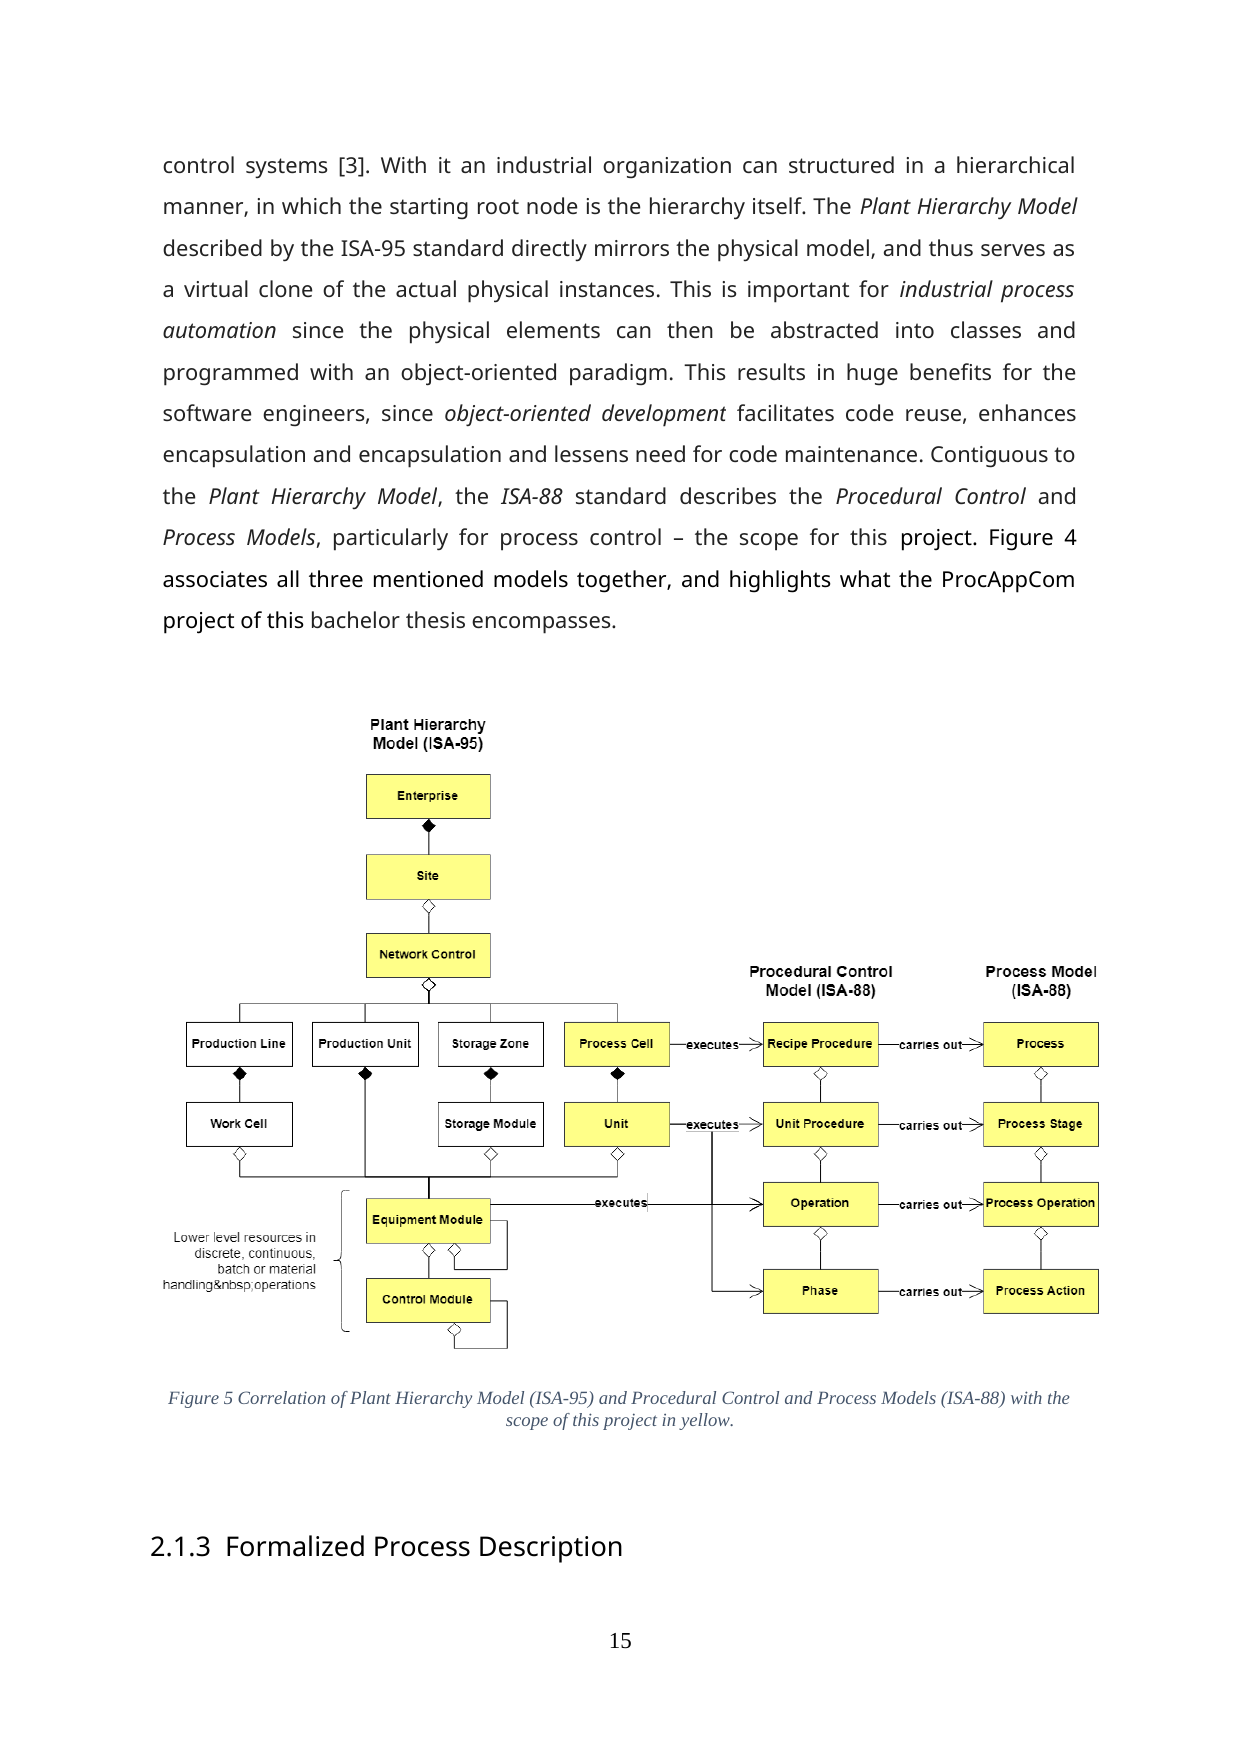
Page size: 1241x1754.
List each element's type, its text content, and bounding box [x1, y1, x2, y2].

picture [162, 712, 1103, 1363]
text Figure 5 Correlation of Plant Hierarchy Model (ISA-95) and Procedural Control and Process Models (ISA-88) with the scope of this project in yellow. [150, 1387, 1090, 1430]
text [162, 150, 1077, 493]
text Formalized Process Description [150, 1527, 1090, 1564]
